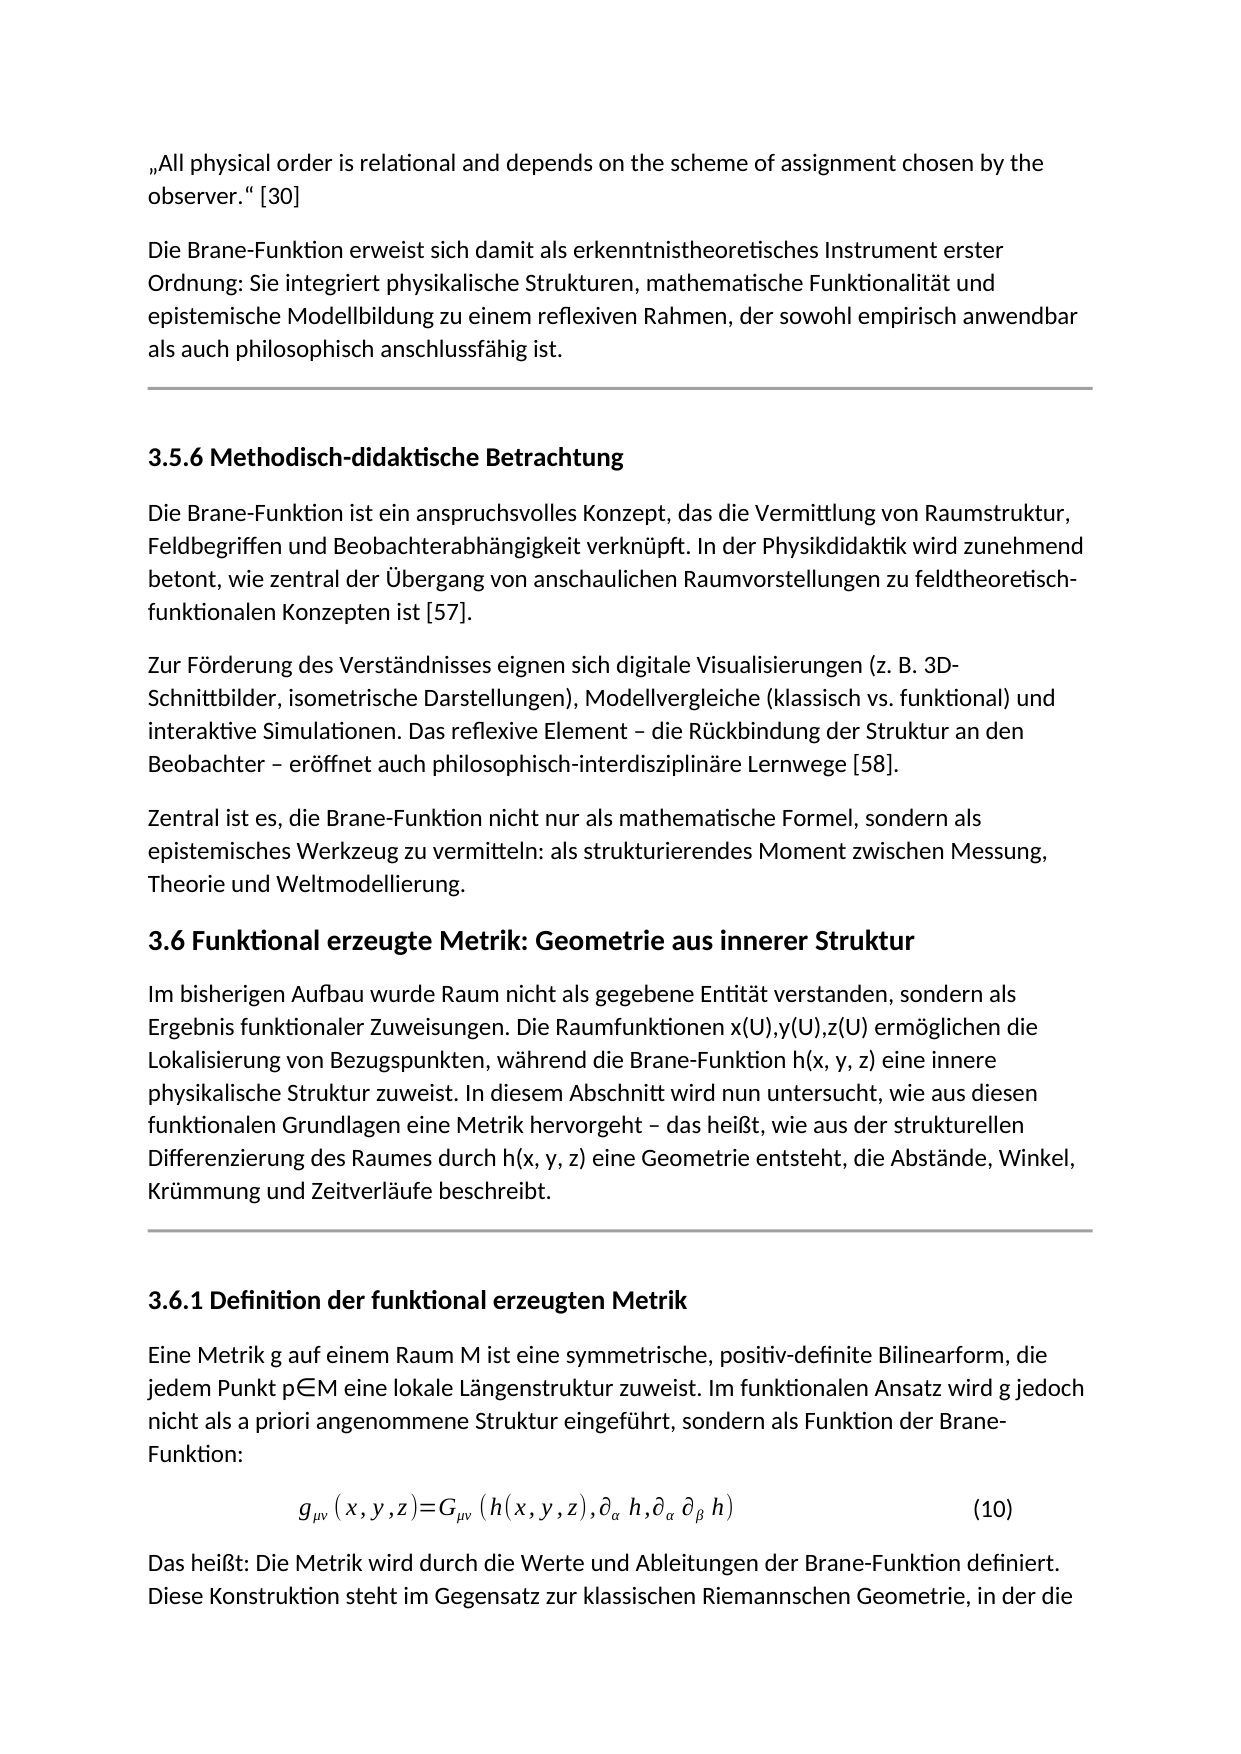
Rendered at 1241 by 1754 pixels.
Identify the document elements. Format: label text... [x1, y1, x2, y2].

subtitle 3.6.1 Definition der funktional erzeugten Metrik [148, 1283, 1093, 1316]
text Die Brane-Funktion ist ein anspruchsvolles Konzept, das die Vermittlung von Raumstruktur, Feldbegriffen und Beobachterabhängigkeit verknüpft. In der Physikdidaktik wird zunehmend betont, wie zentral der Übergang von anschaulichen Raumvorstellungen zu feldtheoretisch-funktionalen Konzepten ist [57]. [148, 497, 1093, 626]
text „All physical order is relational and depends on the scheme of assignment chosen by the observer.“ [30] [148, 148, 1093, 211]
text Die Brane-Funktion erweist sich damit als erkenntnistheoretisches Instrument erster Ordnung: Sie integriert physikalische Strukturen, mathematische Funktionalität und epistemische Modellbildung zu einem reflexiven Rahmen, der sowohl empirisch anwendbar als auch philosophisch anschlussfähig ist. [148, 234, 1093, 363]
text Zur Förderung des Verständnisses eignen sich digitale Visualisierungen (z. B. 3D-Schnittbilder, isometrische Darstellungen), Modellvergleiche (klassisch vs. funktional) und interaktive Simulationen. Das reflexive Element – die Rückbindung der Struktur an den Beobachter – eröffnet auch philosophisch-interdisziplinäre Lernwege [58]. [148, 649, 1093, 779]
text Zentral ist es, die Brane-Funktion nicht nur als mathematische Formel, sondern als epistemisches Werkzeug zu vermitteln: als strukturierendes Moment zwischen Messung, Theorie und Weltmodellierung. [148, 802, 1093, 898]
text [148, 1547, 1093, 1611]
text (10) [223, 1492, 1093, 1524]
subtitle 3.5.6 Methodisch-didaktische Betrachtung [148, 441, 1093, 473]
subtitle 3.6 Funktional erzeugte Metrik: Geometrie aus innerer Struktur [148, 922, 1093, 957]
text Im bisherigen Aufbau wurde Raum nicht als gegebene Entität verstanden, sondern als Ergebnis funktionaler Zuweisungen. Die Raumfunktionen x(U),y(U),z(U) ermöglichen die Lokalisierung von Bezugspunkten, während die Brane-Funktion h(x, y, z) eine innere physikalische Struktur zuweist. In diesem Abschnitt wird nun untersucht, wie aus diesen funktionalen Grundlagen eine Metrik hervorgeht – das heißt, wie aus der strukturellen Differenzierung des Raumes durch h(x, y, z) eine Geometrie entsteht, die Abstände, Winkel, Krümmung und Zeitverläufe beschreibt. [148, 978, 1093, 1206]
text Eine Metrik g auf einem Raum M ist eine symmetrische, positiv-definite Bilinearform, die jedem Punkt p∈M eine lokale Längenstruktur zuweist. Im funktionalen Ansatz wird g jedoch nicht als a priori angenommene Struktur eingeführt, sondern als Funktion der Brane-Funktion: [148, 1339, 1093, 1469]
